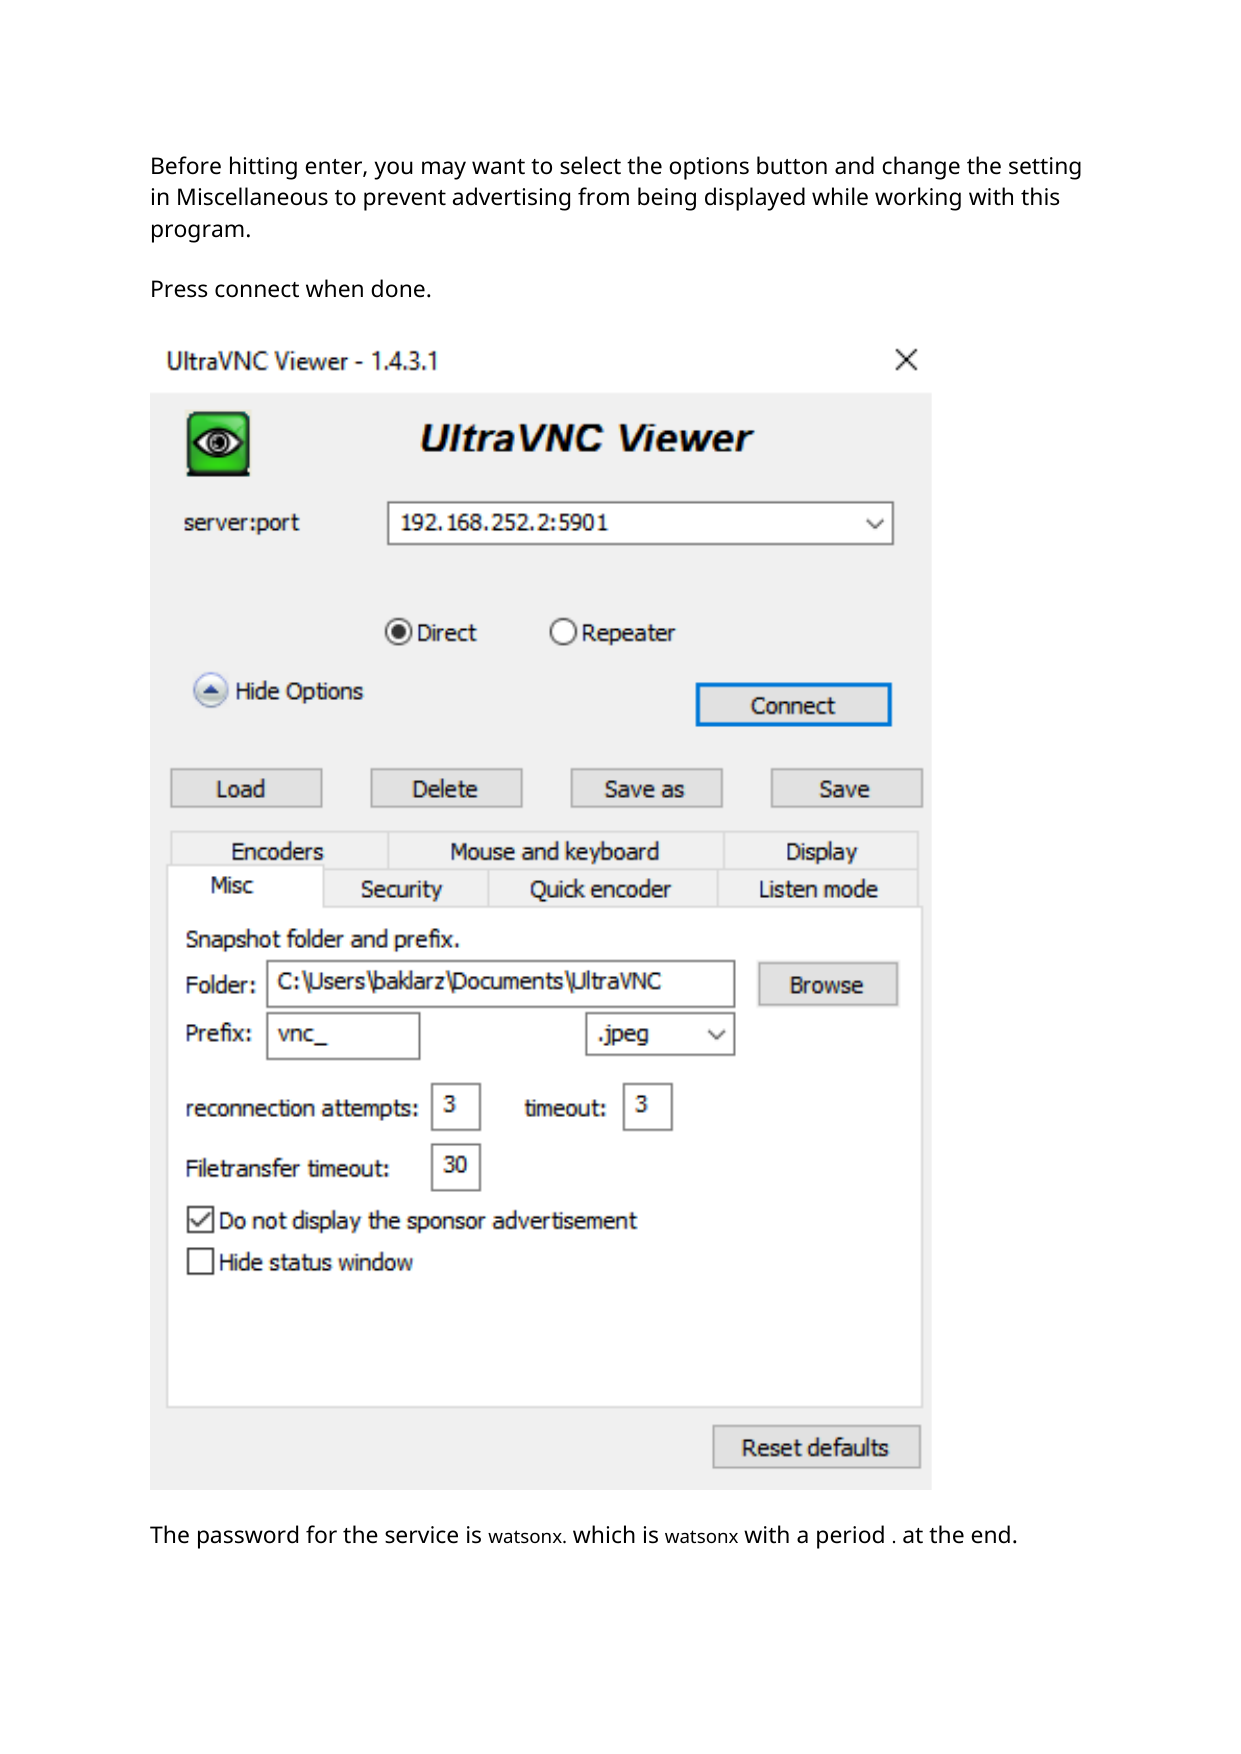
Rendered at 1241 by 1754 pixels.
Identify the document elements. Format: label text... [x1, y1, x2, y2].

text Press connect when done. [150, 273, 1090, 304]
text Before hitting enter, you may want to select the options button and change the setting in Miscellaneous to prevent advertising from being displayed while working with this program. [150, 150, 1090, 244]
picture [150, 333, 932, 1490]
text The password for the service is watsonx. which is watsonx with a period . at the end. [150, 1518, 1090, 1550]
